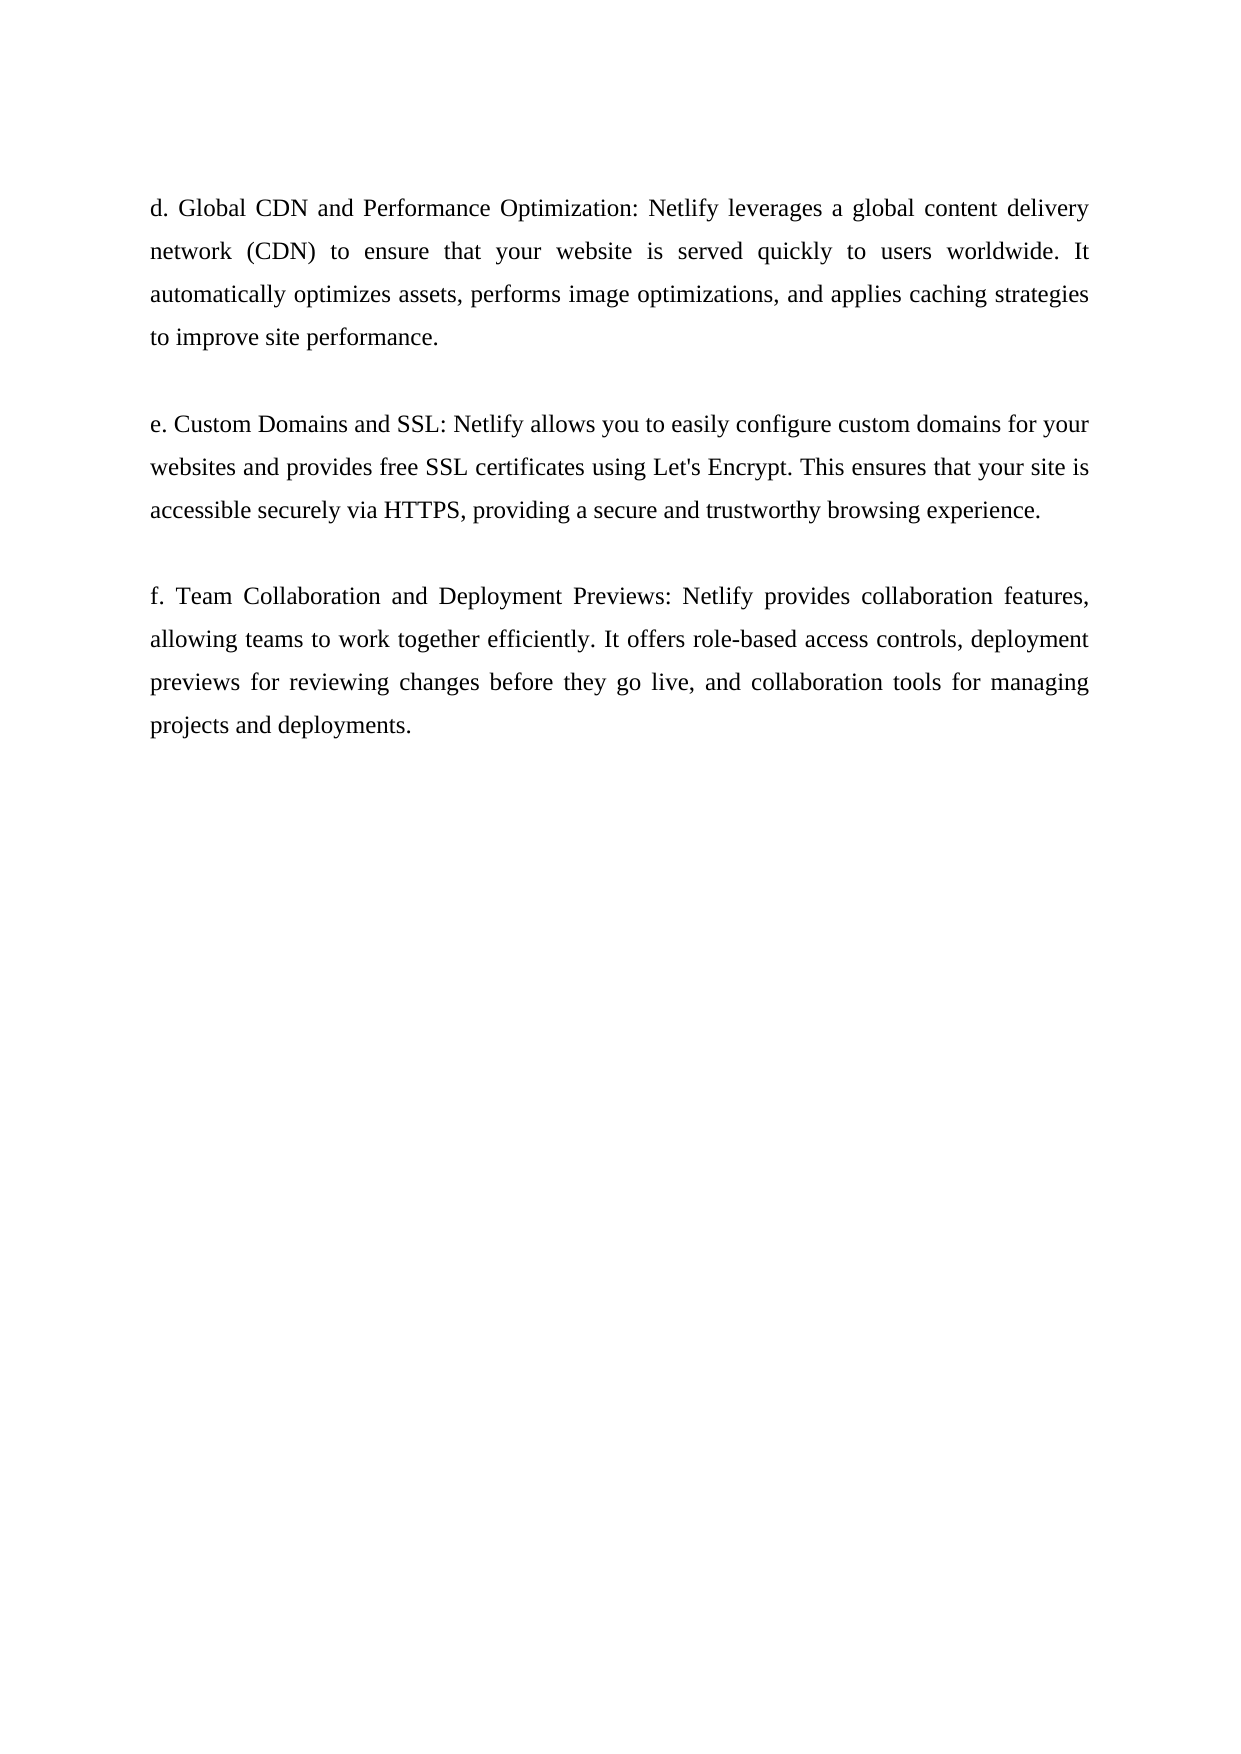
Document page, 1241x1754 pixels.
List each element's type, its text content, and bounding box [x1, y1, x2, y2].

text e. Custom Domains and SSL: Netlify allows you to easily configure custom domains for your websites and provides free SSL certificates using Let's Encrypt. This ensures that your site is accessible securely via HTTPS, providing a secure and trustworthy browsing experience. [150, 409, 1090, 524]
text f. Team Collaboration and Deployment Previews: Netlify provides collaboration features, allowing teams to work together efficiently. It offers role-based access controls, deployment previews for reviewing changes before they go live, and collaboration tools for managing projects and deployments. [150, 581, 1090, 739]
text d. Global CDN and Performance Optimization: Netlify leverages a global content delivery network (CDN) to ensure that your website is served quickly to users worldwide. It automatically optimizes assets, performs image optimizations, and applies caching strategies to improve site performance. [150, 193, 1090, 351]
